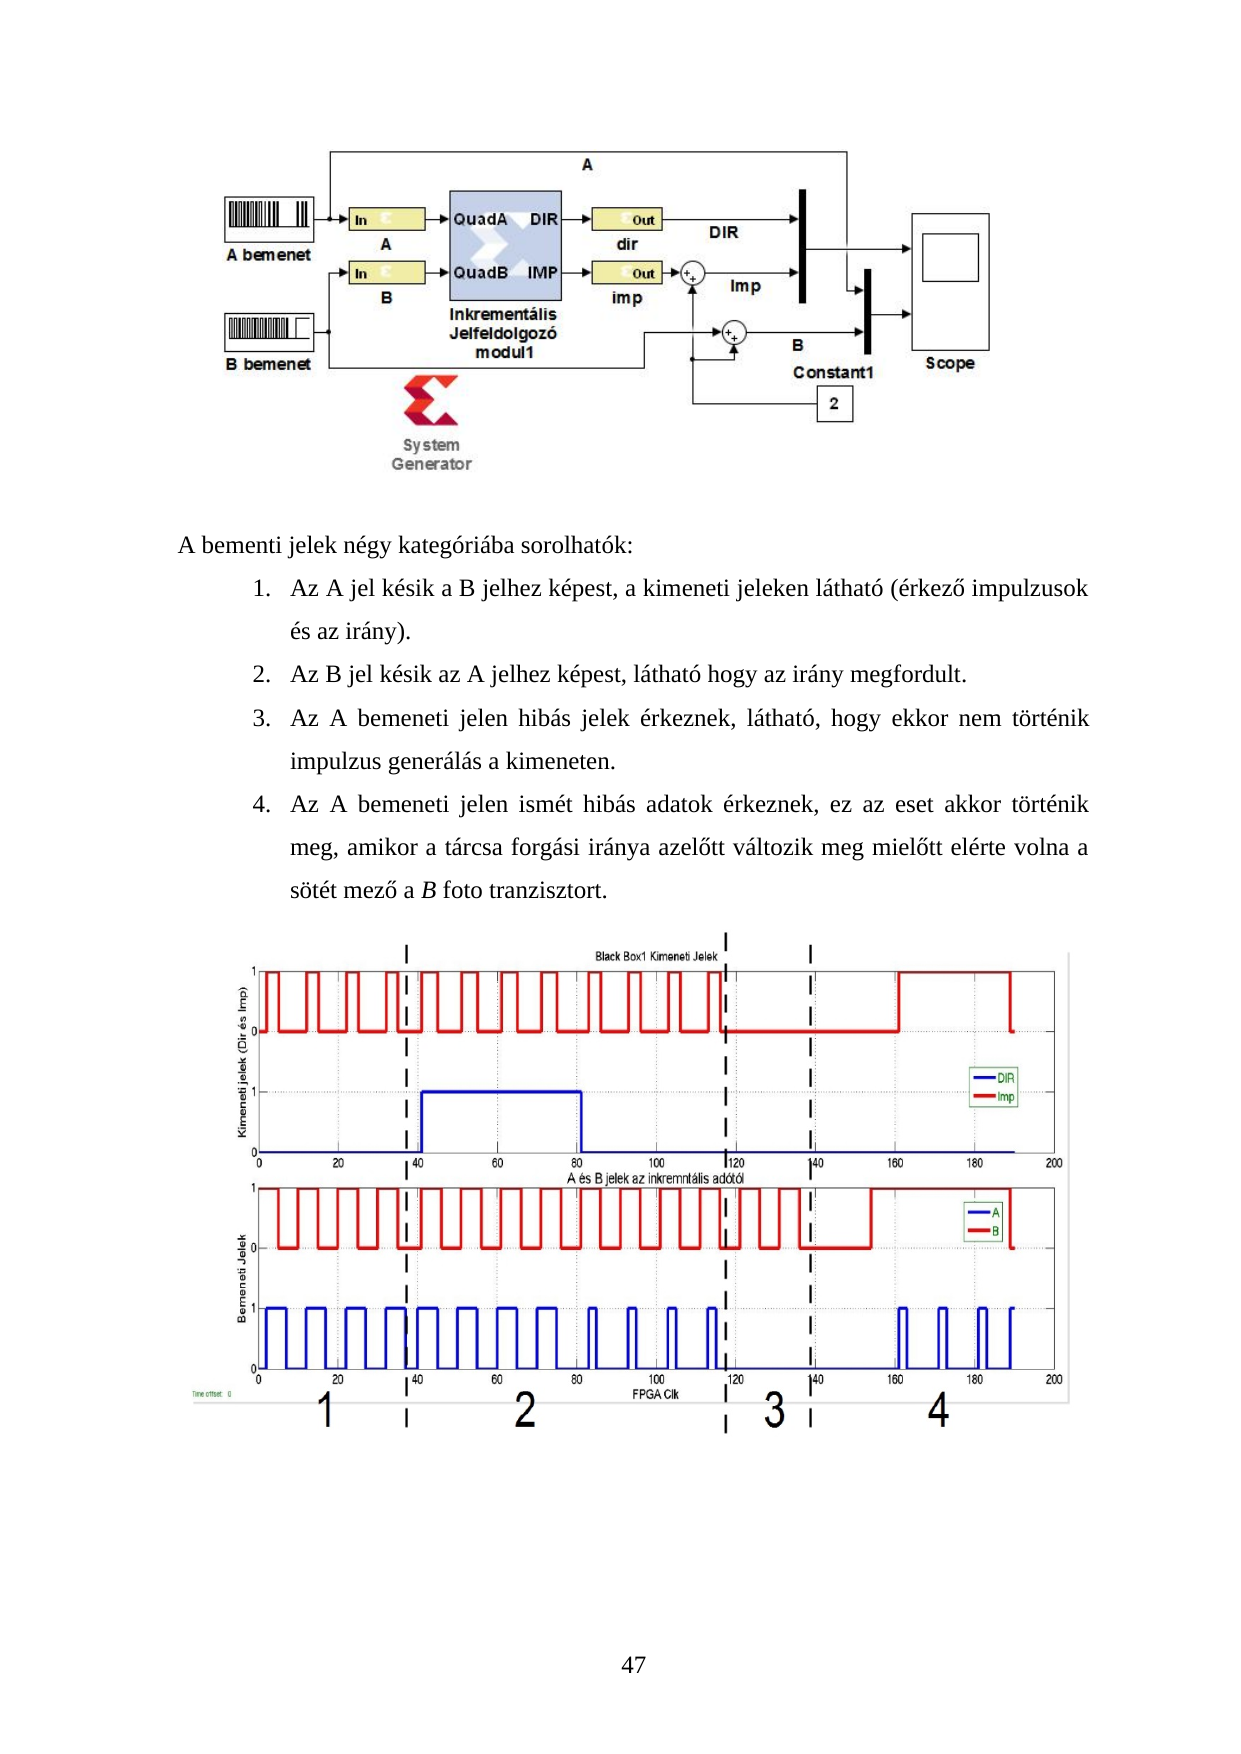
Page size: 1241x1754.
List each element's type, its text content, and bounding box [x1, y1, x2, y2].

list Az A bemeneti jelen hibás jelek érkeznek, látható, hogy ekkor nem történik impulzus generálás a kimeneten. [252, 703, 1090, 774]
list Az A jel késik a B jelhez képest, a kimeneti jeleken látható (érkező impulzusok és az irány). [252, 573, 1090, 645]
list Az A bemeneti jelen ismét hibás adatok érkeznek, ez az eset akkor történik meg, amikor a tárcsa forgási iránya azelőtt változik meg mielőtt elérte volna a sötét mező a B foto tranzisztort. [252, 789, 1090, 904]
picture [177, 918, 1091, 1464]
text A bementi jelek négy kategóriába sorolhatók: [177, 530, 1090, 559]
list Az B jel késik az A jelhez képest, látható hogy az irány megfordult. [252, 659, 1090, 688]
picture [222, 149, 991, 477]
